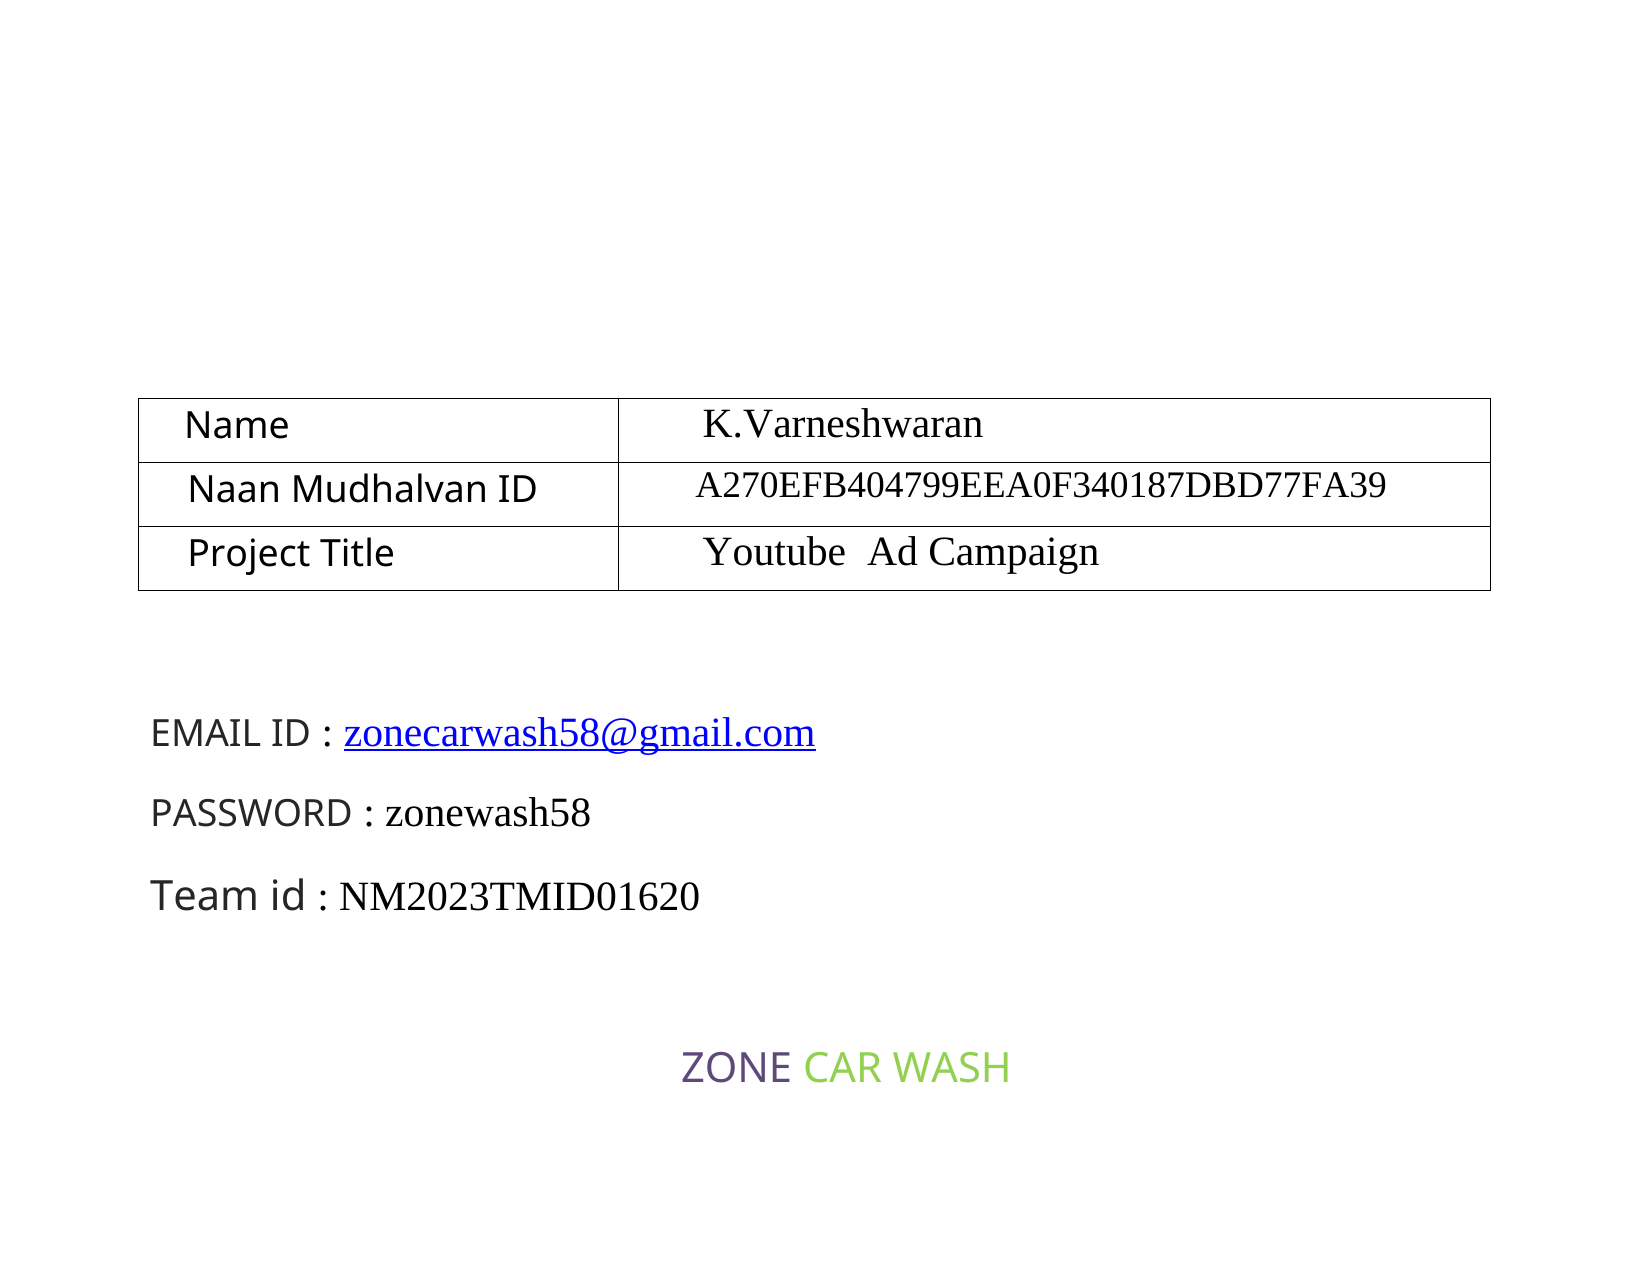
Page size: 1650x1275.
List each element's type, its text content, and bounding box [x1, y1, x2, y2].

table_cell Naan Mudhalvan ID [139, 463, 618, 526]
text PASSWORD : zonewash58 [150, 786, 1500, 837]
text Team id : NM2023TMID01620 [150, 865, 1500, 922]
table_header K.Varneshwaran [619, 399, 1490, 462]
table_cell Youtube Ad Campaign [619, 527, 1490, 590]
table_header Name [139, 399, 618, 462]
table_cell A270EFB404799EEA0F340187DBD77FA39 [619, 463, 1490, 526]
text ZONE CAR WASH [150, 1037, 1500, 1094]
table_cell Project Title [139, 527, 618, 590]
text EMAIL ID : zonecarwash58@gmail.com [150, 706, 1500, 757]
